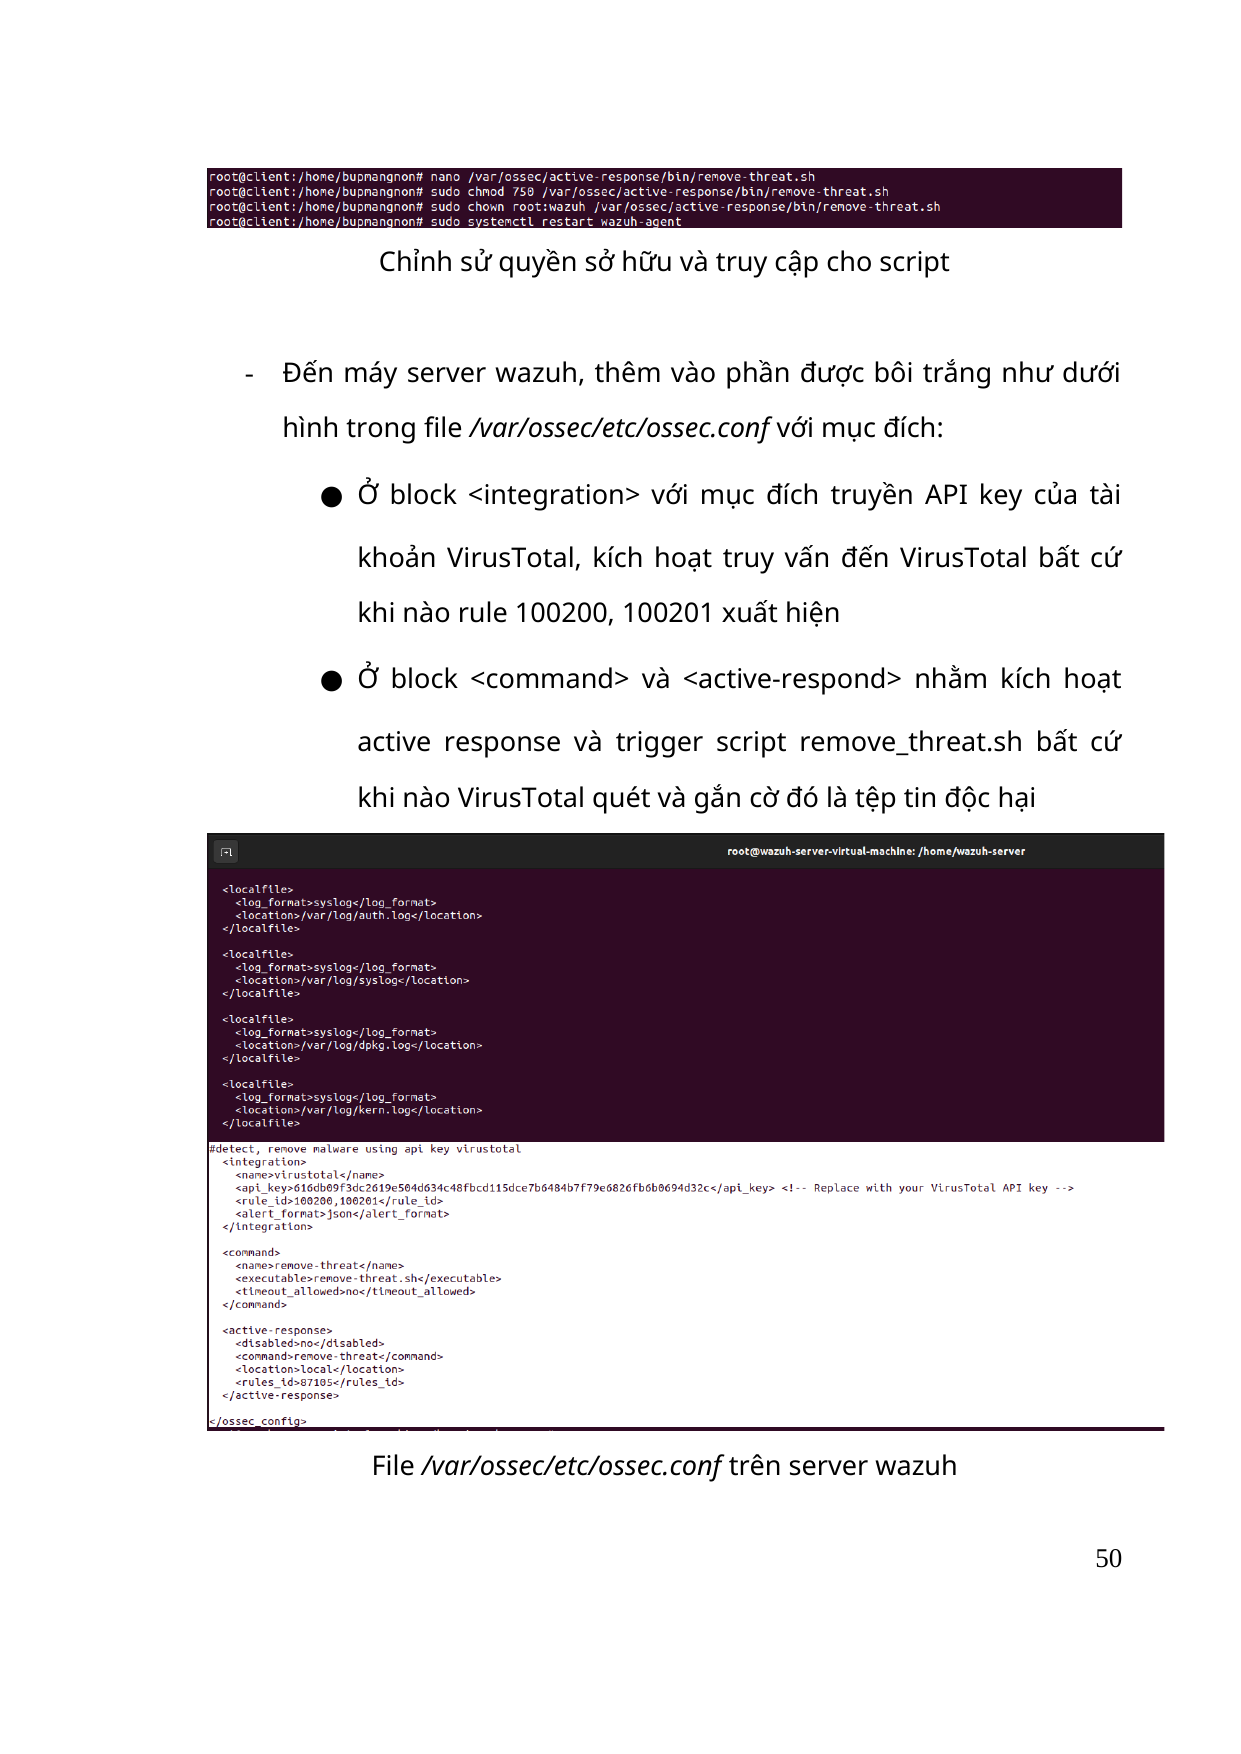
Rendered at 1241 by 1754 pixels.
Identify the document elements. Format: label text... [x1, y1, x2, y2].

list Ở block <integration> với mục đích truyền API key của tài khoản VirusTotal, kích hoạt truy vấn đến VirusTotal bất cứ khi nào rule 100200, 100201 xuất hiện [319, 464, 1122, 630]
list Ở block <command> và <active-respond> nhằm kích hoạt active response và trigger script remove_threat.sh bất cứ khi nào VirusTotal quét và gắn cờ đó là tệp tin độc hại [319, 649, 1122, 815]
picture [207, 168, 1123, 228]
text File /var/ossec/etc/ossec.conf trên server wazuh [207, 1447, 1122, 1483]
list Đến máy server wazuh, thêm vào phần được bôi trắng như dưới hình trong file /var/ossec/etc/ossec.conf với mục đích: [244, 353, 1122, 446]
picture [207, 833, 1165, 1431]
text Chỉnh sử quyền sở hữu và truy cập cho script [207, 243, 1122, 280]
